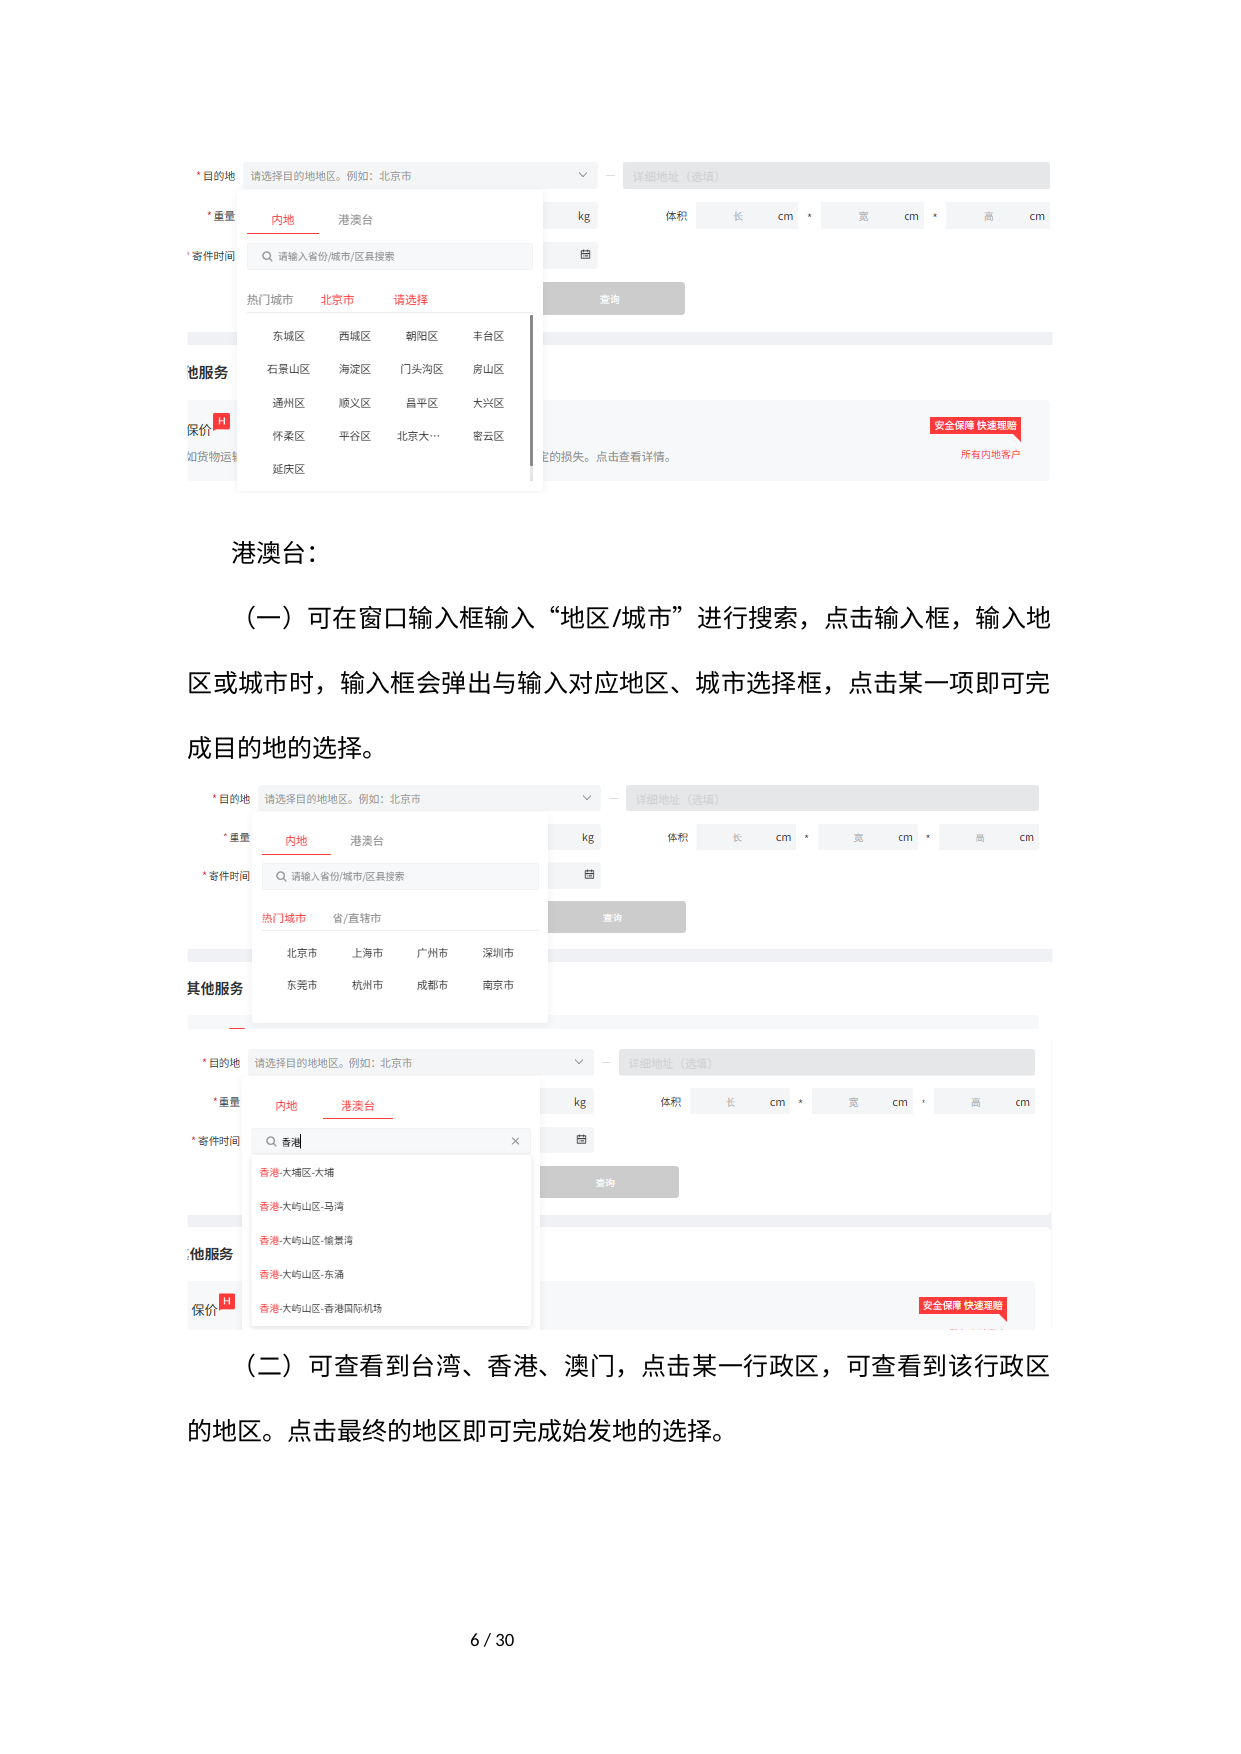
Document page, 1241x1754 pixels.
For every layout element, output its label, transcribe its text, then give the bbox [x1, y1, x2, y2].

picture [187, 162, 1053, 493]
list （二）可查看到台湾、香港、澳门，点击某一行政区，可查看到该行政区的地区。点击最终的地区即可完成始发地的选择。 [187, 1332, 1053, 1462]
list （一）可在窗口输入框输入“地区/城市”进行搜索，点击输入框，输入地区或城市时，输入框会弹出与输入对应地区、城市选择框，点击某一项即可完成目的地的选择。 [187, 584, 1053, 779]
text 港澳台： [187, 519, 1053, 584]
picture [187, 1039, 1052, 1330]
picture [187, 779, 1053, 1029]
